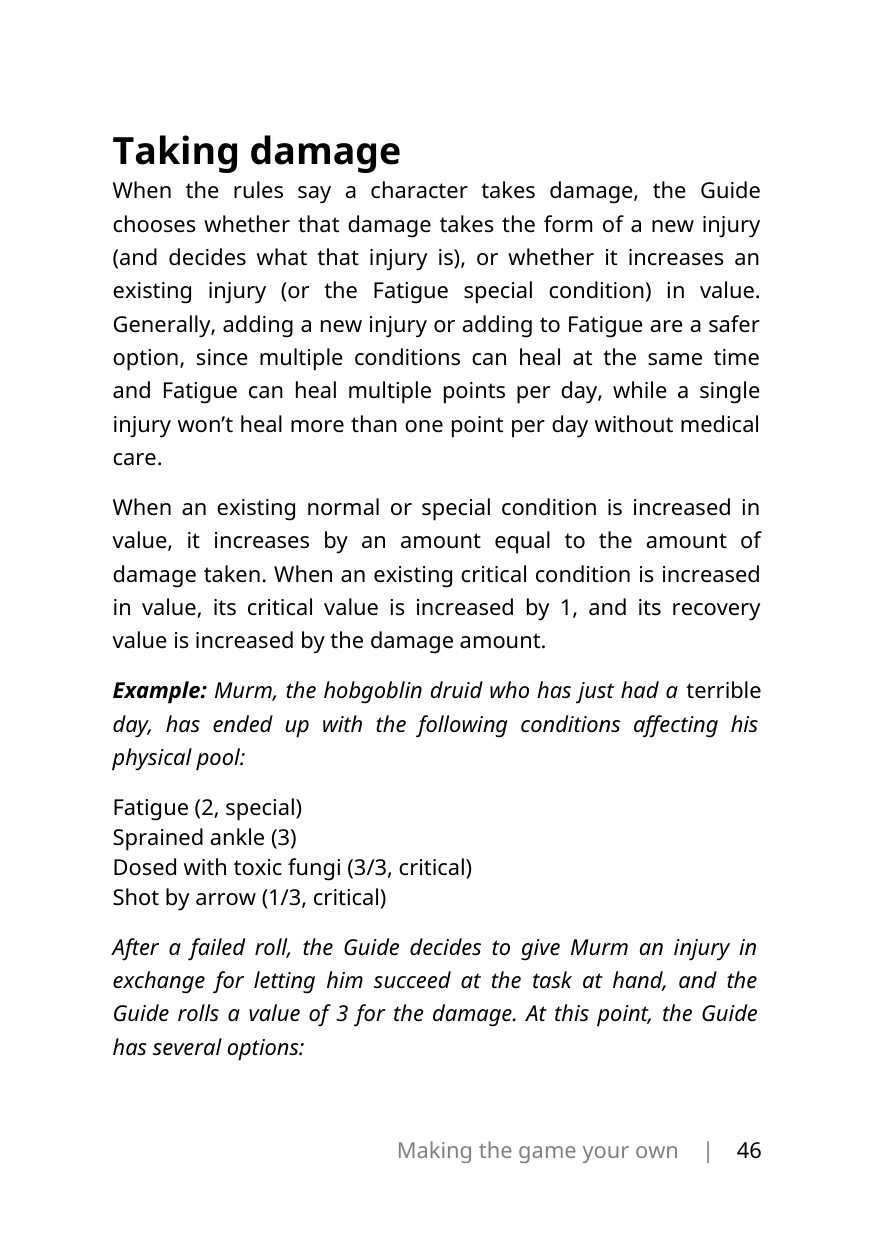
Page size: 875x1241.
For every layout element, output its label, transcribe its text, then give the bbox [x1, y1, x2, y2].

text After a failed roll, the Guide decides to give Murm an injury in exchange for letting him succeed at the task at hand, and the Guide rolls a value of 3 for the damage. At this point, the Guide has several options: [112, 931, 762, 1061]
text Sprained ankle (3) [112, 822, 762, 852]
text Shot by arrow (1/3, critical) [112, 881, 762, 911]
text When the rules say a character takes damage, the Guide chooses whether that damage takes the form of a new injury (and decides what that injury is), or whether it increases an existing injury (or the Fatigue special condition) in value. Generally, adding a new injury or adding to Fatigue are a safer option, since multiple conditions can heal at the same time and Fatigue can heal multiple points per day, while a single injury won’t heal more than one point per day without medical care. [112, 175, 762, 472]
text When an existing normal or special condition is increased in value, it increases by an amount equal to the amount of damage taken. When an existing critical condition is increased in value, its critical value is increased by 1, and its recovery value is increased by the damage amount. [112, 492, 762, 655]
text Dosed with toxic fungi (3/3, critical) [112, 852, 762, 881]
subtitle Taking damage [112, 124, 762, 175]
text Fatigue (2, special) [112, 792, 762, 822]
text Example: Murm, the hobgoblin druid who has just had a terrible day, has ended up with the following conditions affecting his physical pool: [112, 675, 762, 772]
